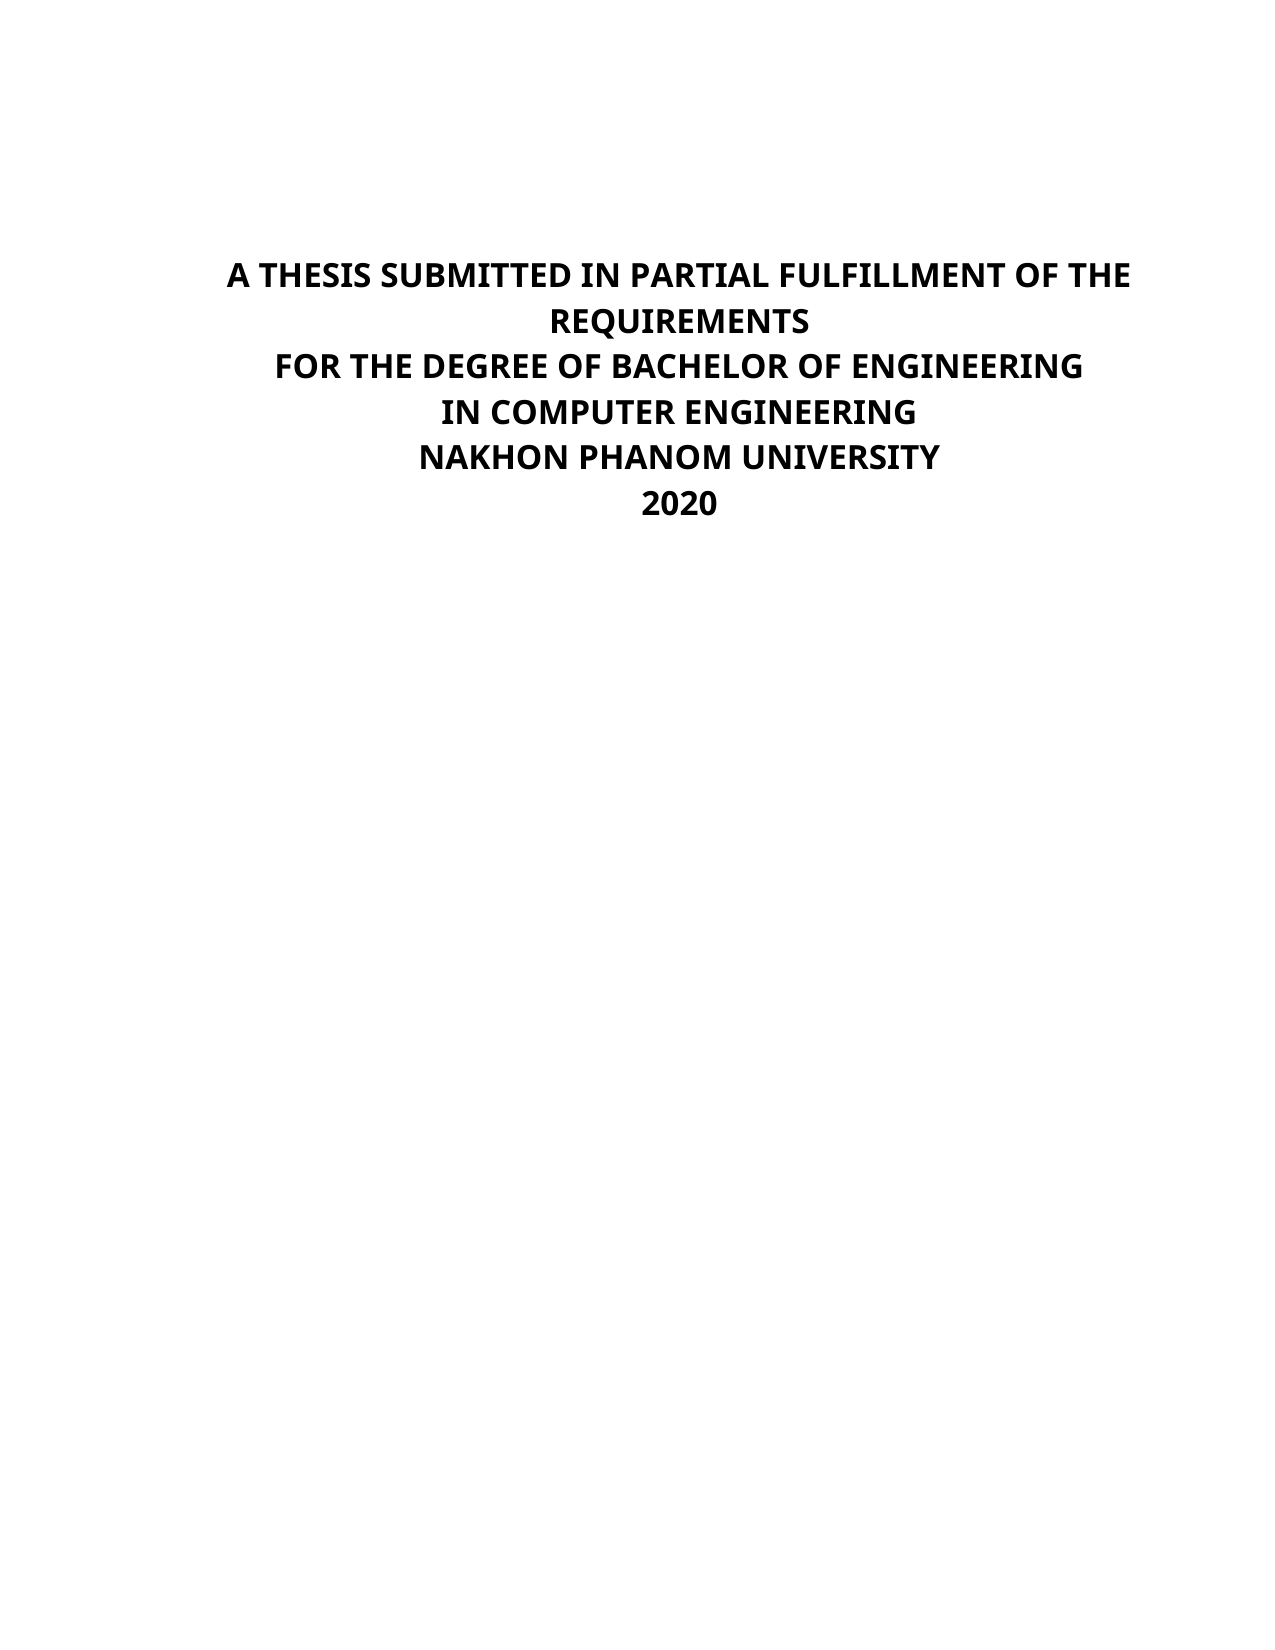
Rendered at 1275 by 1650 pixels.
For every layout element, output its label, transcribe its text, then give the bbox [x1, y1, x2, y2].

text 2020 [207, 479, 1152, 525]
text FOR THE DEGREE OF BACHELOR OF ENGINEERING [207, 343, 1152, 388]
text NAKHON PHANOM UNIVERSITY [207, 434, 1152, 479]
text IN COMPUTER ENGINEERING [207, 388, 1152, 434]
text A THESIS SUBMITTED IN PARTIAL FULFILLMENT OF THE REQUIREMENTS [207, 252, 1152, 343]
